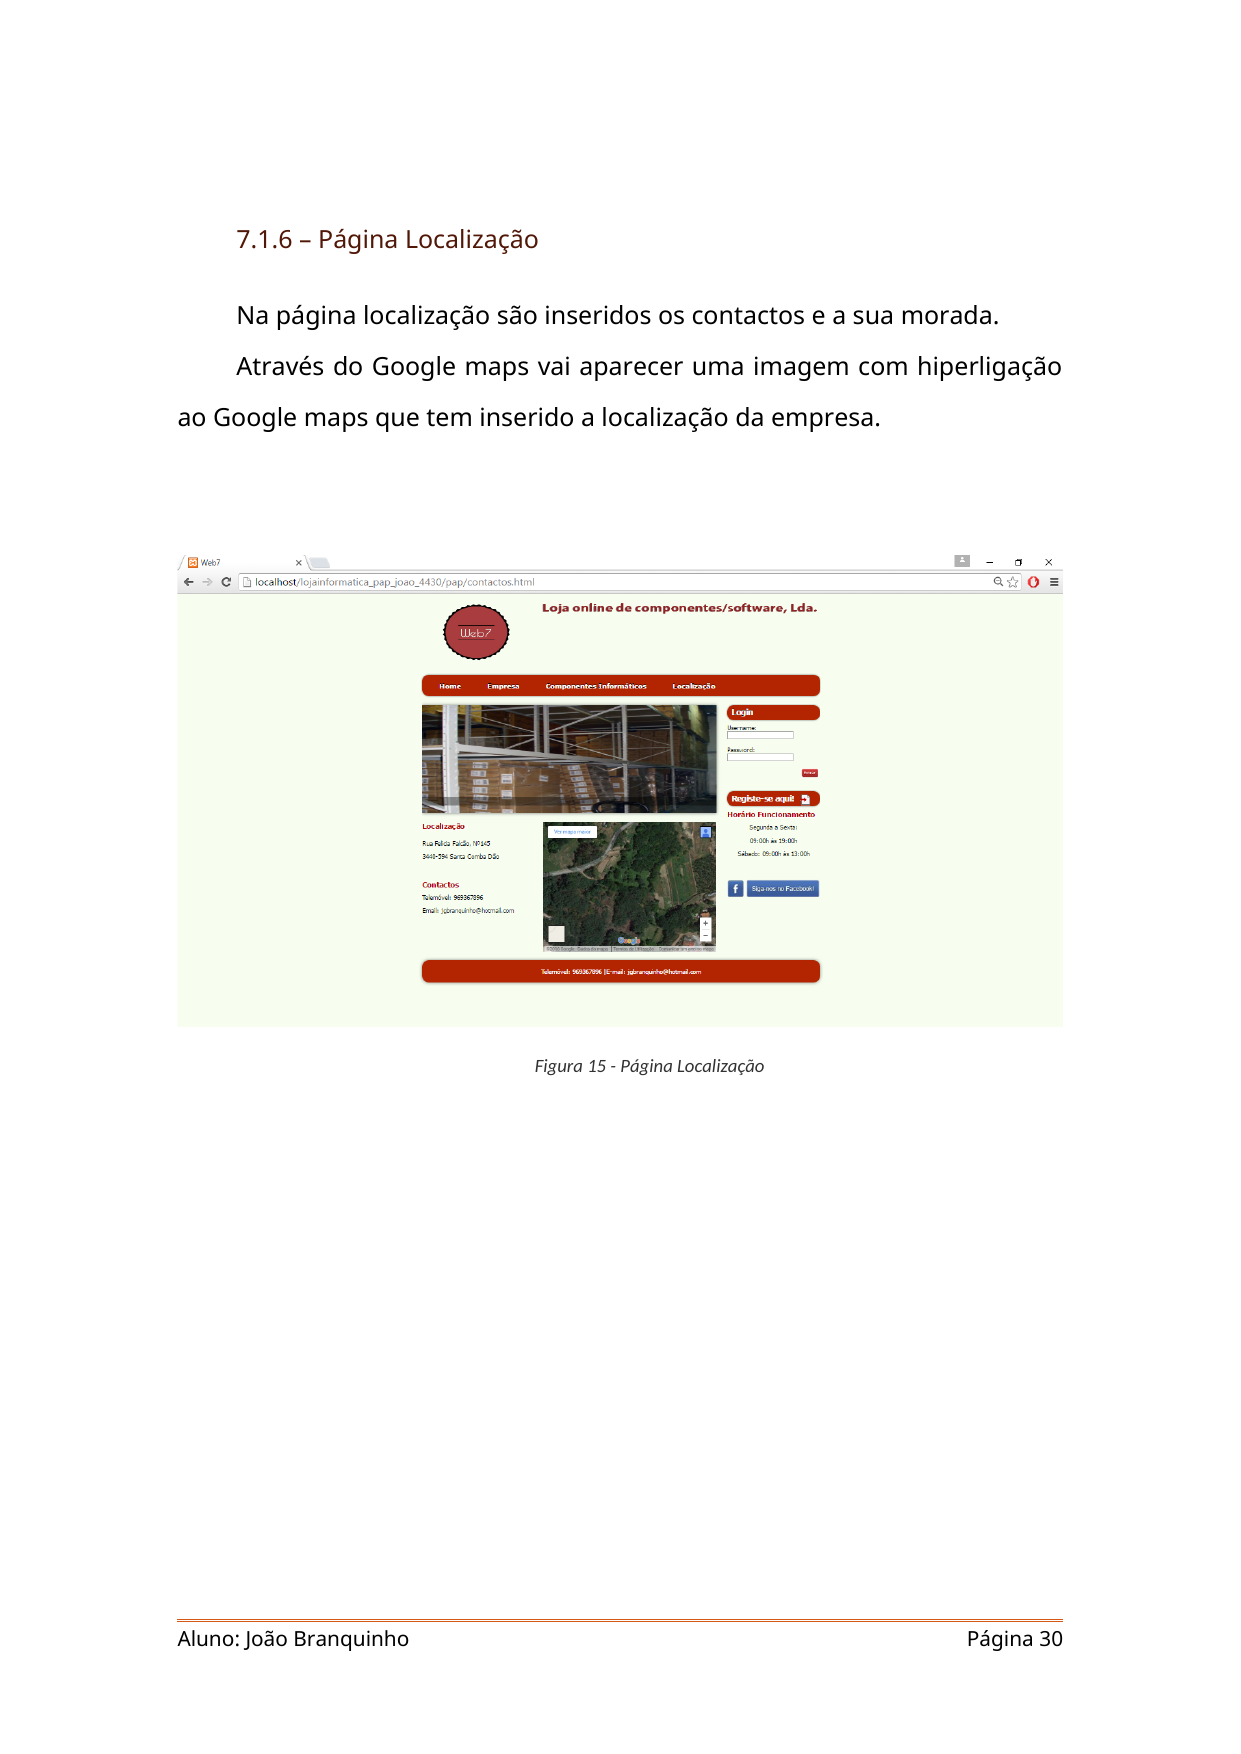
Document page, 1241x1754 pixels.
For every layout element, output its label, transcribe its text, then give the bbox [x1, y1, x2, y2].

text Na página localização são inseridos os contactos e a sua morada. [177, 297, 1063, 331]
text Através do Google maps vai aparecer uma imagem com hiperligação ao Google maps que tem inserido a localização da empresa. [177, 348, 1063, 433]
subtitle 7.1.6 – Página Localização [177, 221, 1063, 255]
picture [177, 555, 1063, 1027]
